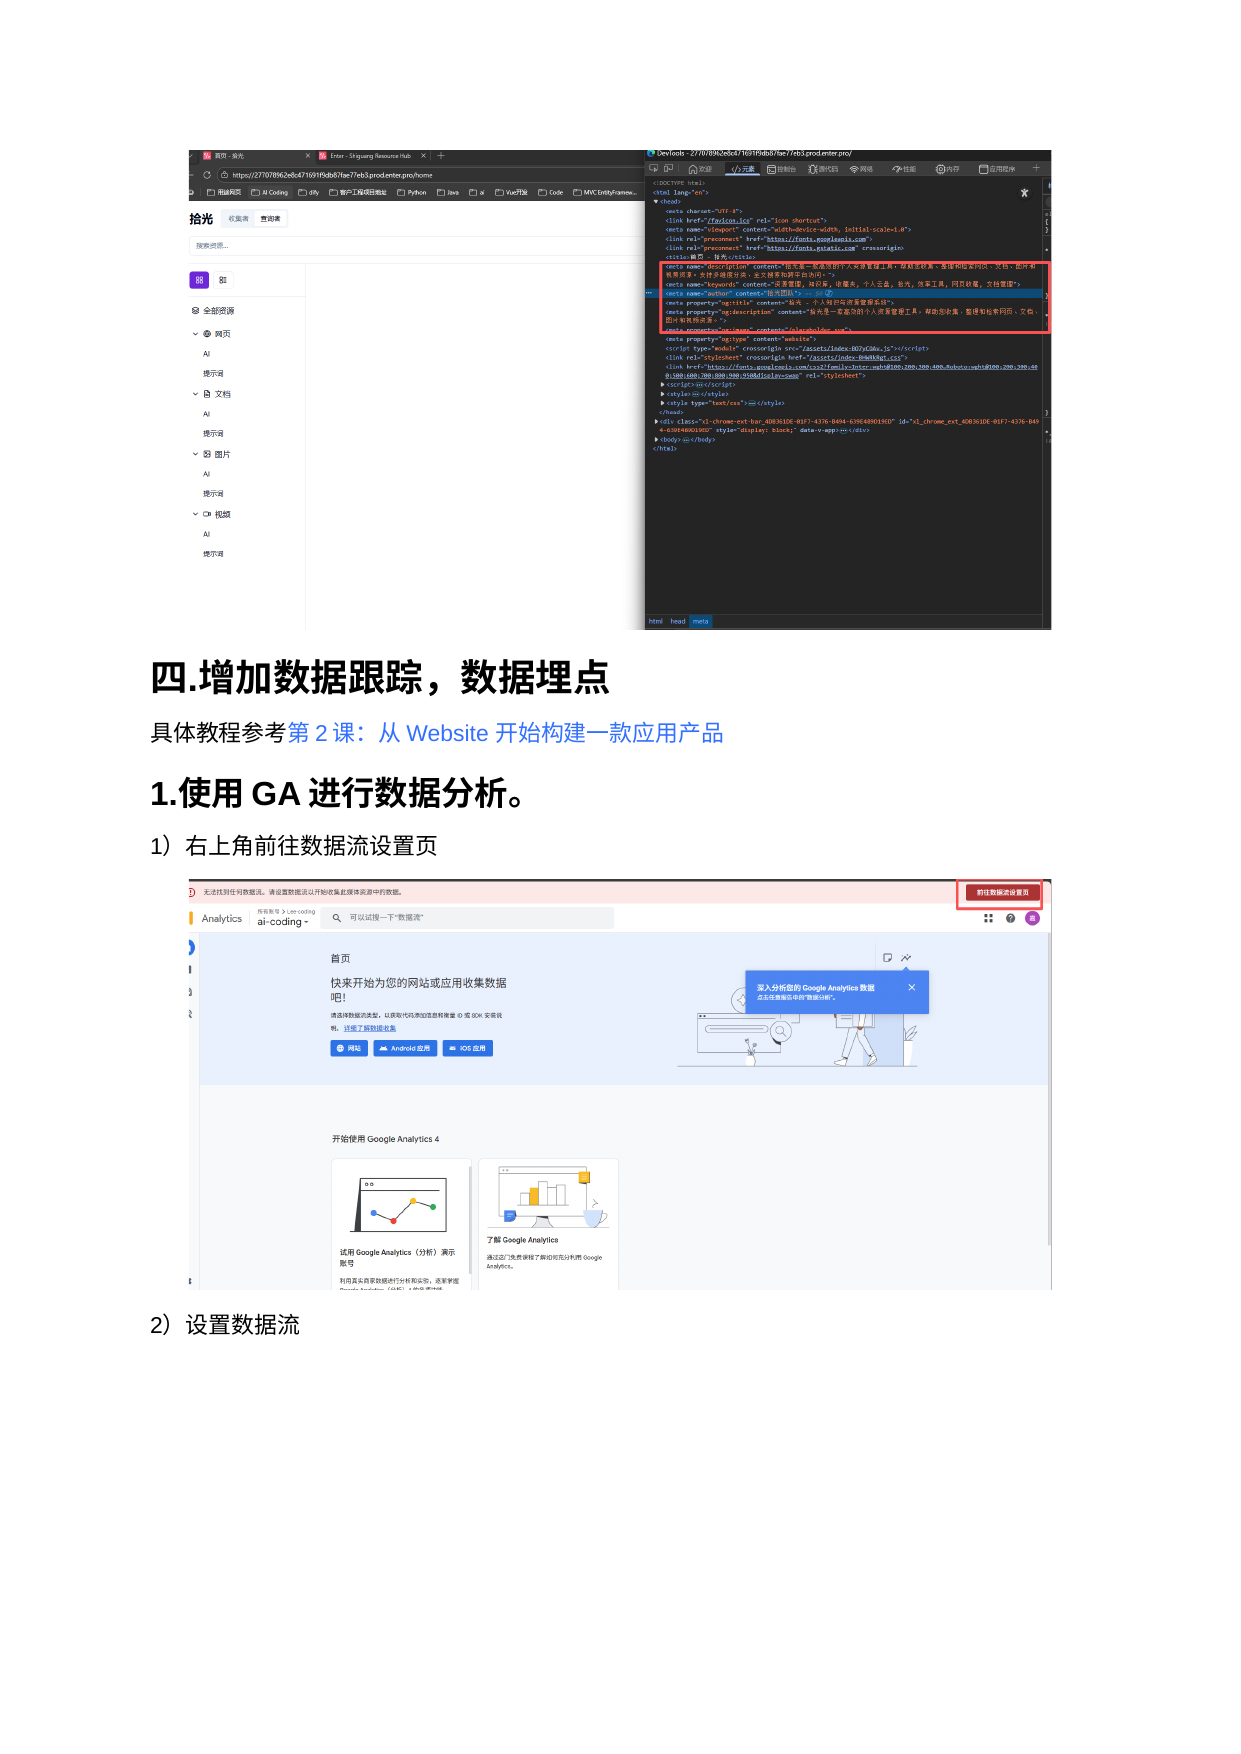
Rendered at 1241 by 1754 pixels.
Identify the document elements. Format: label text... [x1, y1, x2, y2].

text 具体教程参考第2课：从 Website 开始构建一款应用产品 [150, 714, 1090, 748]
text 1）右上角前往数据流设置页 [150, 827, 1090, 861]
picture [188, 879, 1052, 1290]
picture [188, 150, 1052, 630]
text 2）设置数据流 [150, 1307, 1090, 1340]
